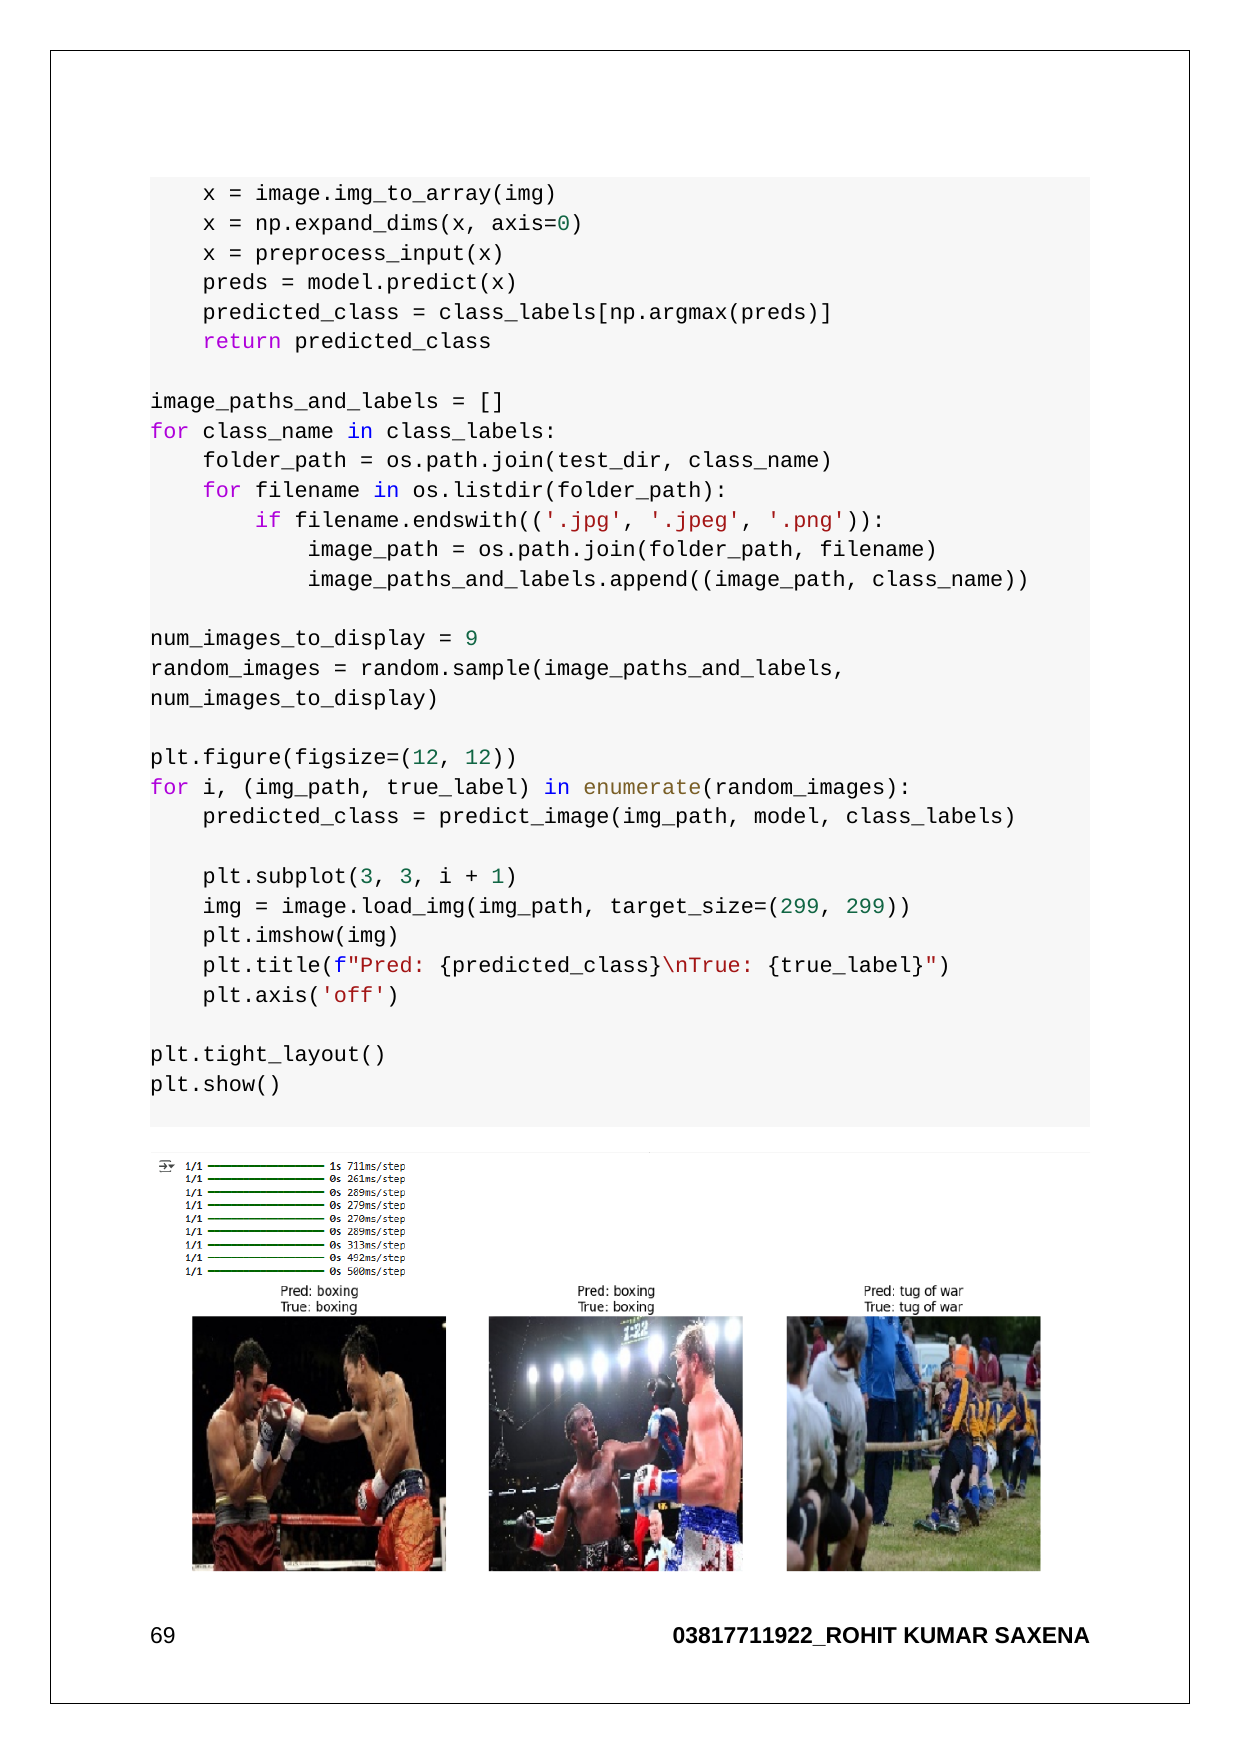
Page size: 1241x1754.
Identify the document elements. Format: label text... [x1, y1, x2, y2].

text plt.axis('off') [150, 979, 1090, 1009]
text return predicted_class [150, 326, 1090, 356]
text predicted_class = class_labels[np.argmax(preds)] [150, 296, 1090, 326]
text plt.imshow(img) [150, 919, 1090, 949]
text plt.title(f"Pred: {predicted_class}\nTrue: {true_label}") [150, 949, 1090, 979]
text plt.tight_layout() [150, 1038, 1090, 1068]
text plt.subplot(3, 3, i + 1) [150, 860, 1090, 890]
text x = np.expand_dims(x, axis=0) [150, 207, 1090, 237]
text for filename in os.listdir(folder_path): [150, 474, 1090, 504]
text for class_name in class_labels: [150, 415, 1090, 444]
text x = image.img_to_array(img) [150, 177, 1090, 207]
text x = preprocess_input(x) [150, 237, 1090, 266]
text plt.figure(figsize=(12, 12)) [150, 741, 1090, 771]
text img = image.load_img(img_path, target_size=(299, 299)) [150, 890, 1090, 919]
text for i, (img_path, true_label) in enumerate(random_images): [150, 771, 1090, 801]
text num_images_to_display = 9 [150, 623, 1090, 652]
text if filename.endswith(('.jpg', '.jpeg', '.png')): [150, 504, 1090, 534]
text image_path = os.path.join(folder_path, filename) [150, 534, 1090, 563]
text predicted_class = predict_image(img_path, model, class_labels) [150, 801, 1090, 831]
text image_paths_and_labels = [] [150, 385, 1090, 415]
text preds = model.predict(x) [150, 266, 1090, 296]
text image_paths_and_labels.append((image_path, class_name)) [150, 563, 1090, 593]
text folder_path = os.path.join(test_dir, class_name) [150, 444, 1090, 474]
text random_images = random.sample(image_paths_and_labels, num_images_to_display) [150, 652, 1090, 712]
text plt.show() [150, 1068, 1090, 1098]
picture [150, 1152, 1091, 1575]
